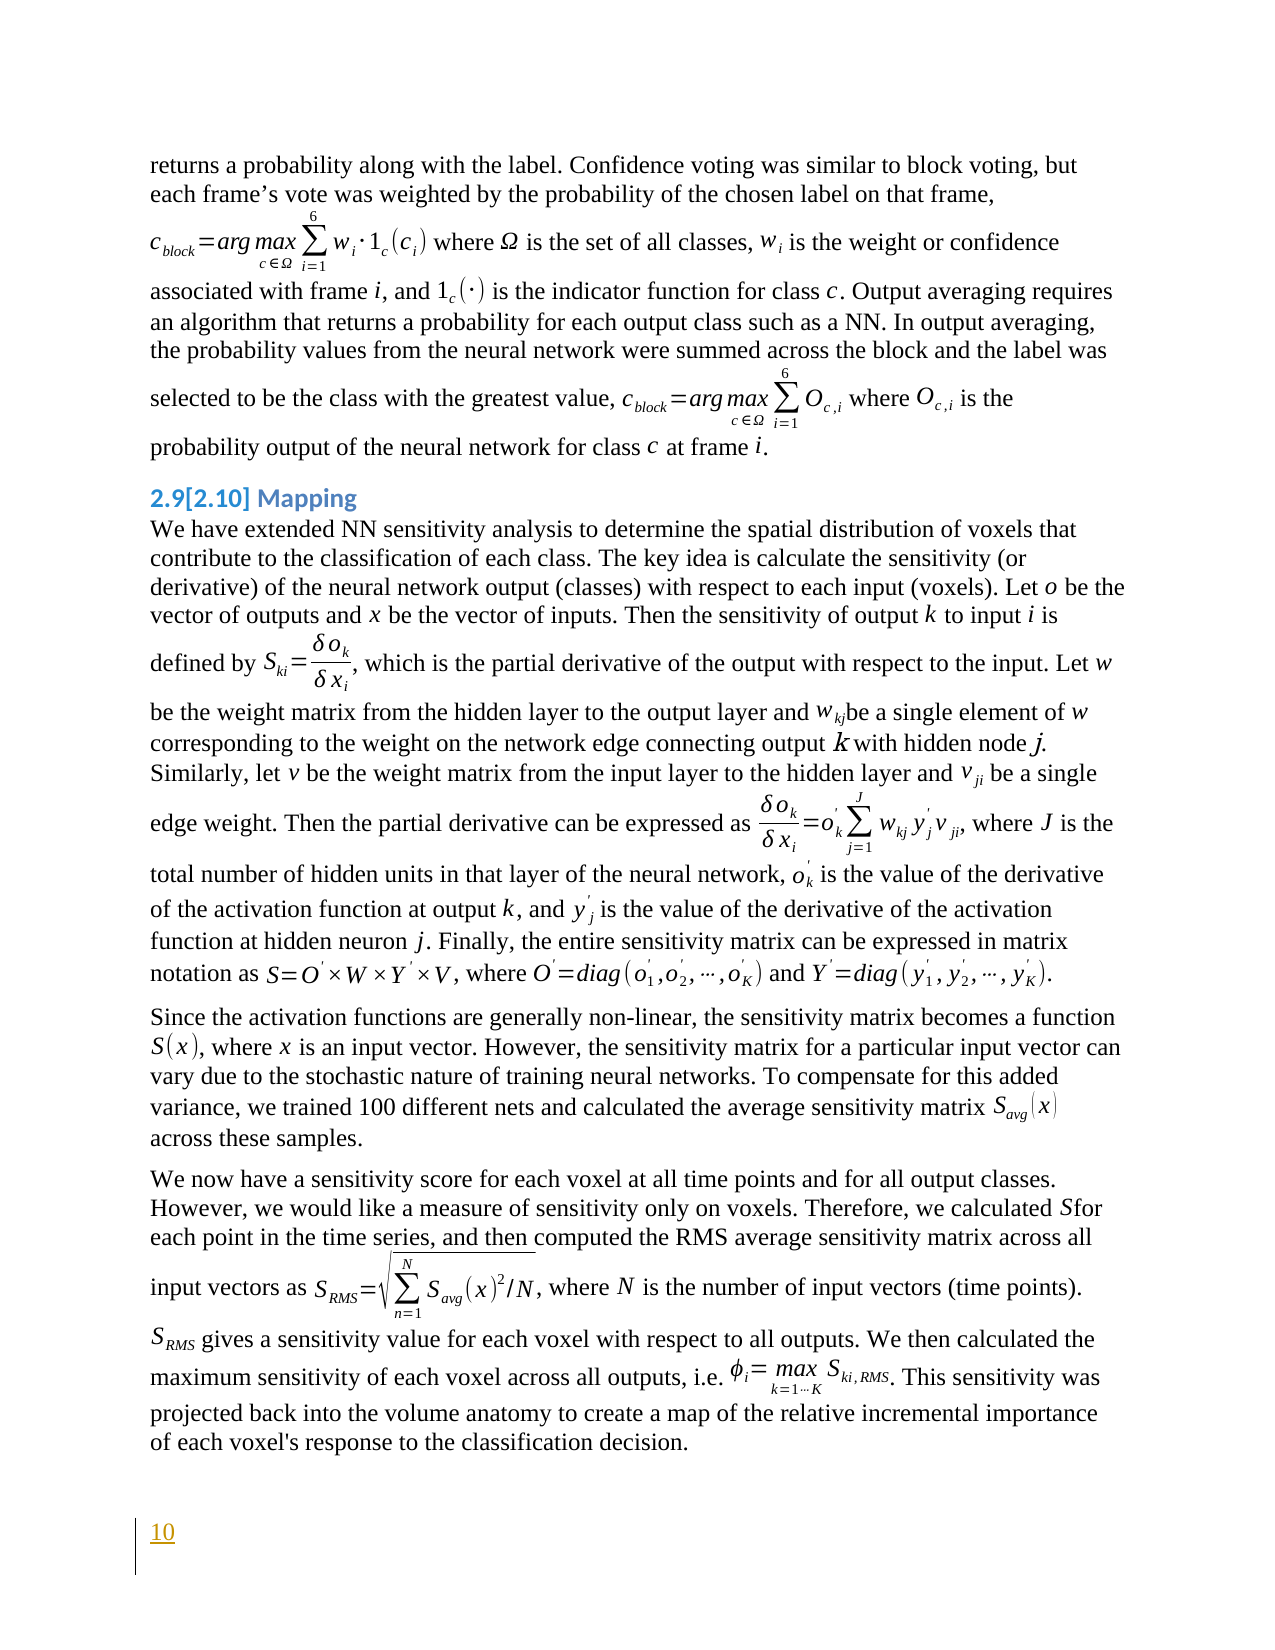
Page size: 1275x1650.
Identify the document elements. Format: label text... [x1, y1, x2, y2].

text We now have a sensitivity score for each voxel at all time points and for all output classes. However, we would like a measure of sensitivity only on voxels. Therefore, we calculated for each point in the time series, and then computed the RMS average sensitivity matrix across all input vectors as , where is the number of input vectors (time points). gives a sensitivity value for each voxel with respect to all outputs. We then calculated the maximum sensitivity of each voxel across all outputs, i.e. . This sensitivity was projected back into the volume anatomy to create a map of the relative incremental importance of each voxel's response to the classification decision. [150, 1164, 1125, 1456]
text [150, 150, 1125, 460]
text We have extended NN sensitivity analysis to determine the spatial distribution of voxels that contribute to the classification of each class. The key idea is calculate the sensitivity (or derivative) of the neural network output (classes) with respect to each input (voxels). Let be the vector of outputs and be the vector of inputs. Then the sensitivity of output to input is defined by , which is the partial derivative of the output with respect to the input. Let be the weight matrix from the hidden layer to the output layer and be a single element of corresponding to the weight on the network edge connecting output k with hidden node j. Similarly, let be the weight matrix from the input layer to the hidden layer and be a single edge weight. Then the partial derivative can be expressed as , where is the total number of hidden units in that layer of the neural network, is the value of the derivative of the activation function at output , and is the value of the derivative of the activation function at hidden neuron . Finally, the entire sensitivity matrix can be expressed in matrix notation as , where and . [150, 514, 1125, 990]
text Since the activation functions are generally non-linear, the sensitivity matrix becomes a function , where is an input vector. However, the sensitivity matrix for a particular input vector can vary due to the stochastic nature of training neural networks. To compensate for this added variance, we trained 100 different nets and calculated the average sensitivity matrix across these samples. [150, 1002, 1125, 1152]
subtitle Mapping [150, 481, 1125, 514]
